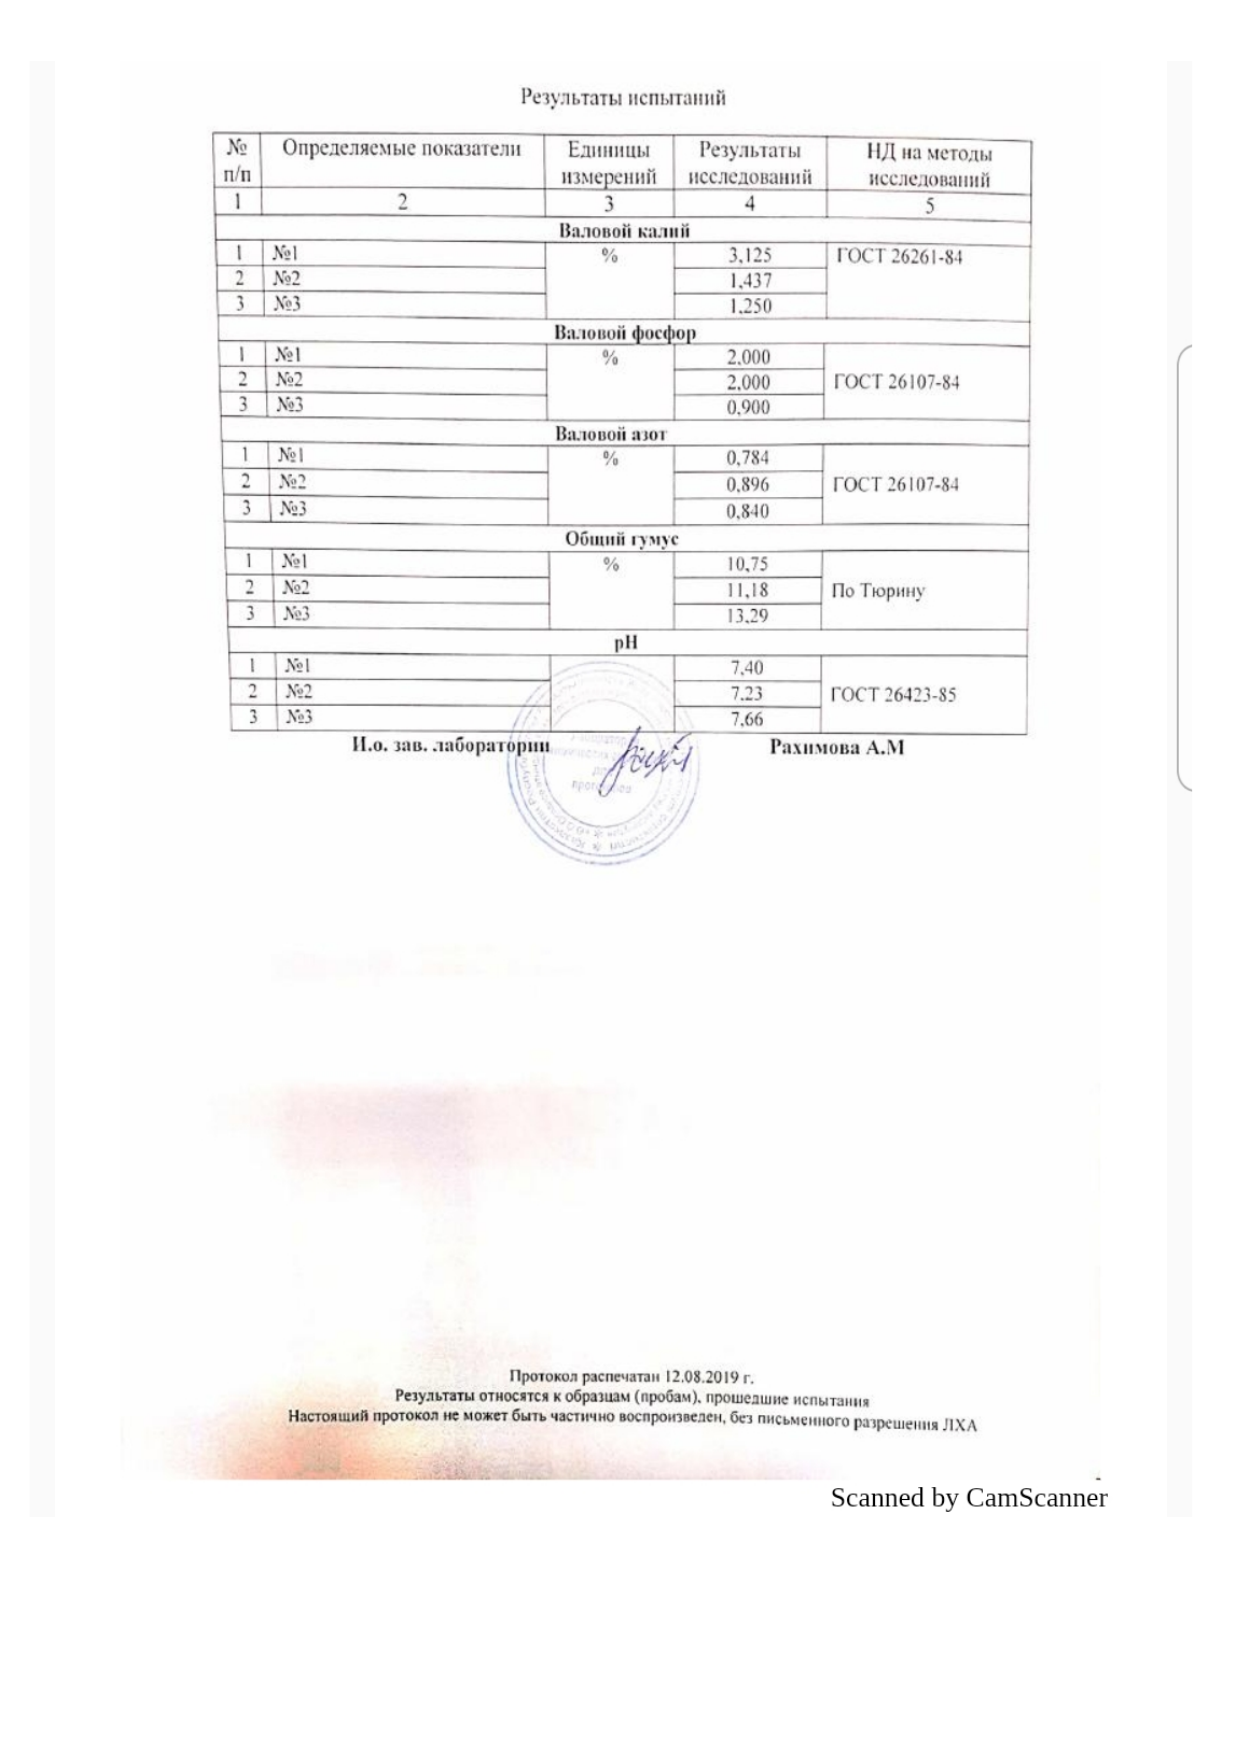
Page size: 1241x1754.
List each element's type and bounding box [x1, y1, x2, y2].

picture [29, 61, 1193, 1517]
